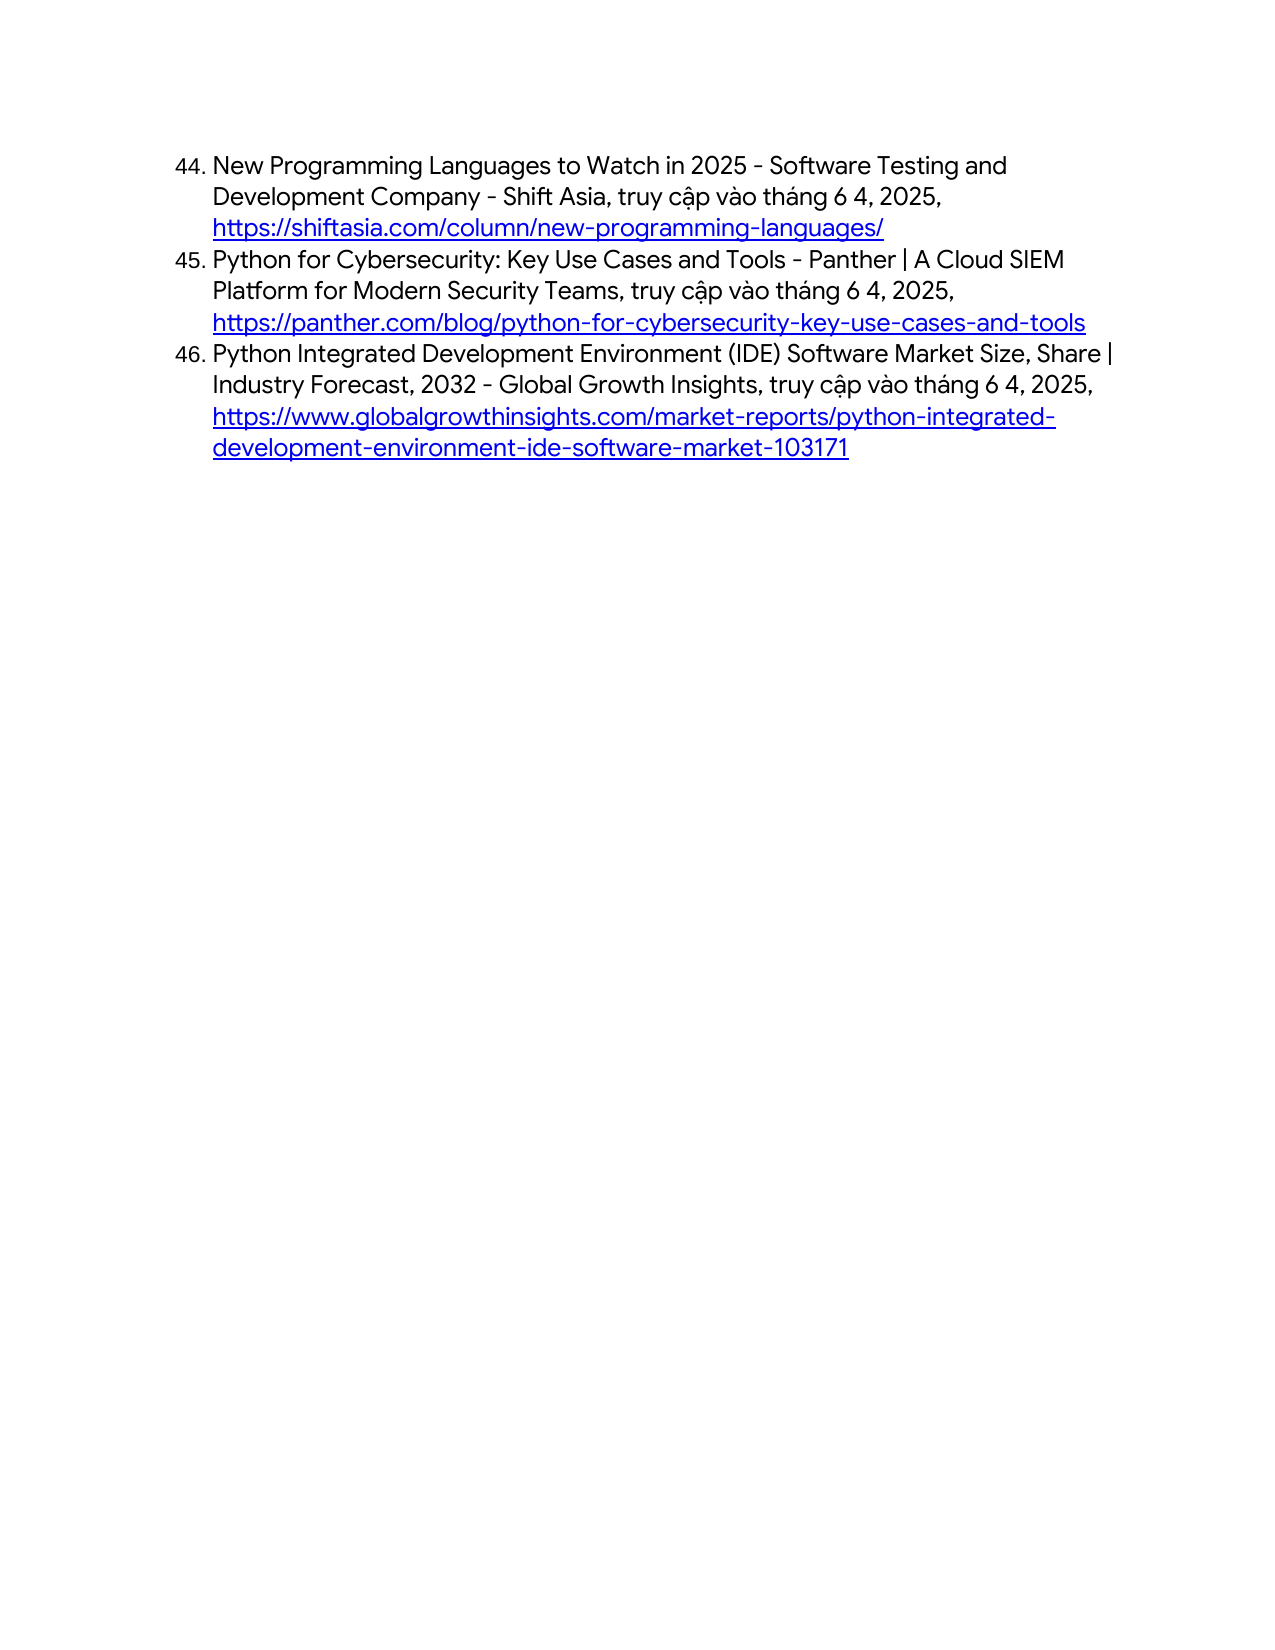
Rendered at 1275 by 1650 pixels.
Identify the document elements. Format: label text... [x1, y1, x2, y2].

list Python for Cybersecurity: Key Use Cases and Tools - Panther | A Cloud SIEM Platform for Modern Security Teams, truy cập vào tháng 6 4, 2025, https://panther.com/blog/python-for-cybersecurity-key-use-cases-and-tools [175, 244, 1125, 338]
list Python Integrated Development Environment (IDE) Software Market Size, Share | Industry Forecast, 2032 - Global Growth Insights, truy cập vào tháng 6 4, 2025, https://www.globalgrowthinsights.com/market-reports/python-integrated-development-environment-ide-software-market-103171 [175, 338, 1125, 463]
list New Programming Languages to Watch in 2025 - Software Testing and Development Company - Shift Asia, truy cập vào tháng 6 4, 2025, https://shiftasia.com/column/new-programming-languages/ [175, 150, 1125, 244]
